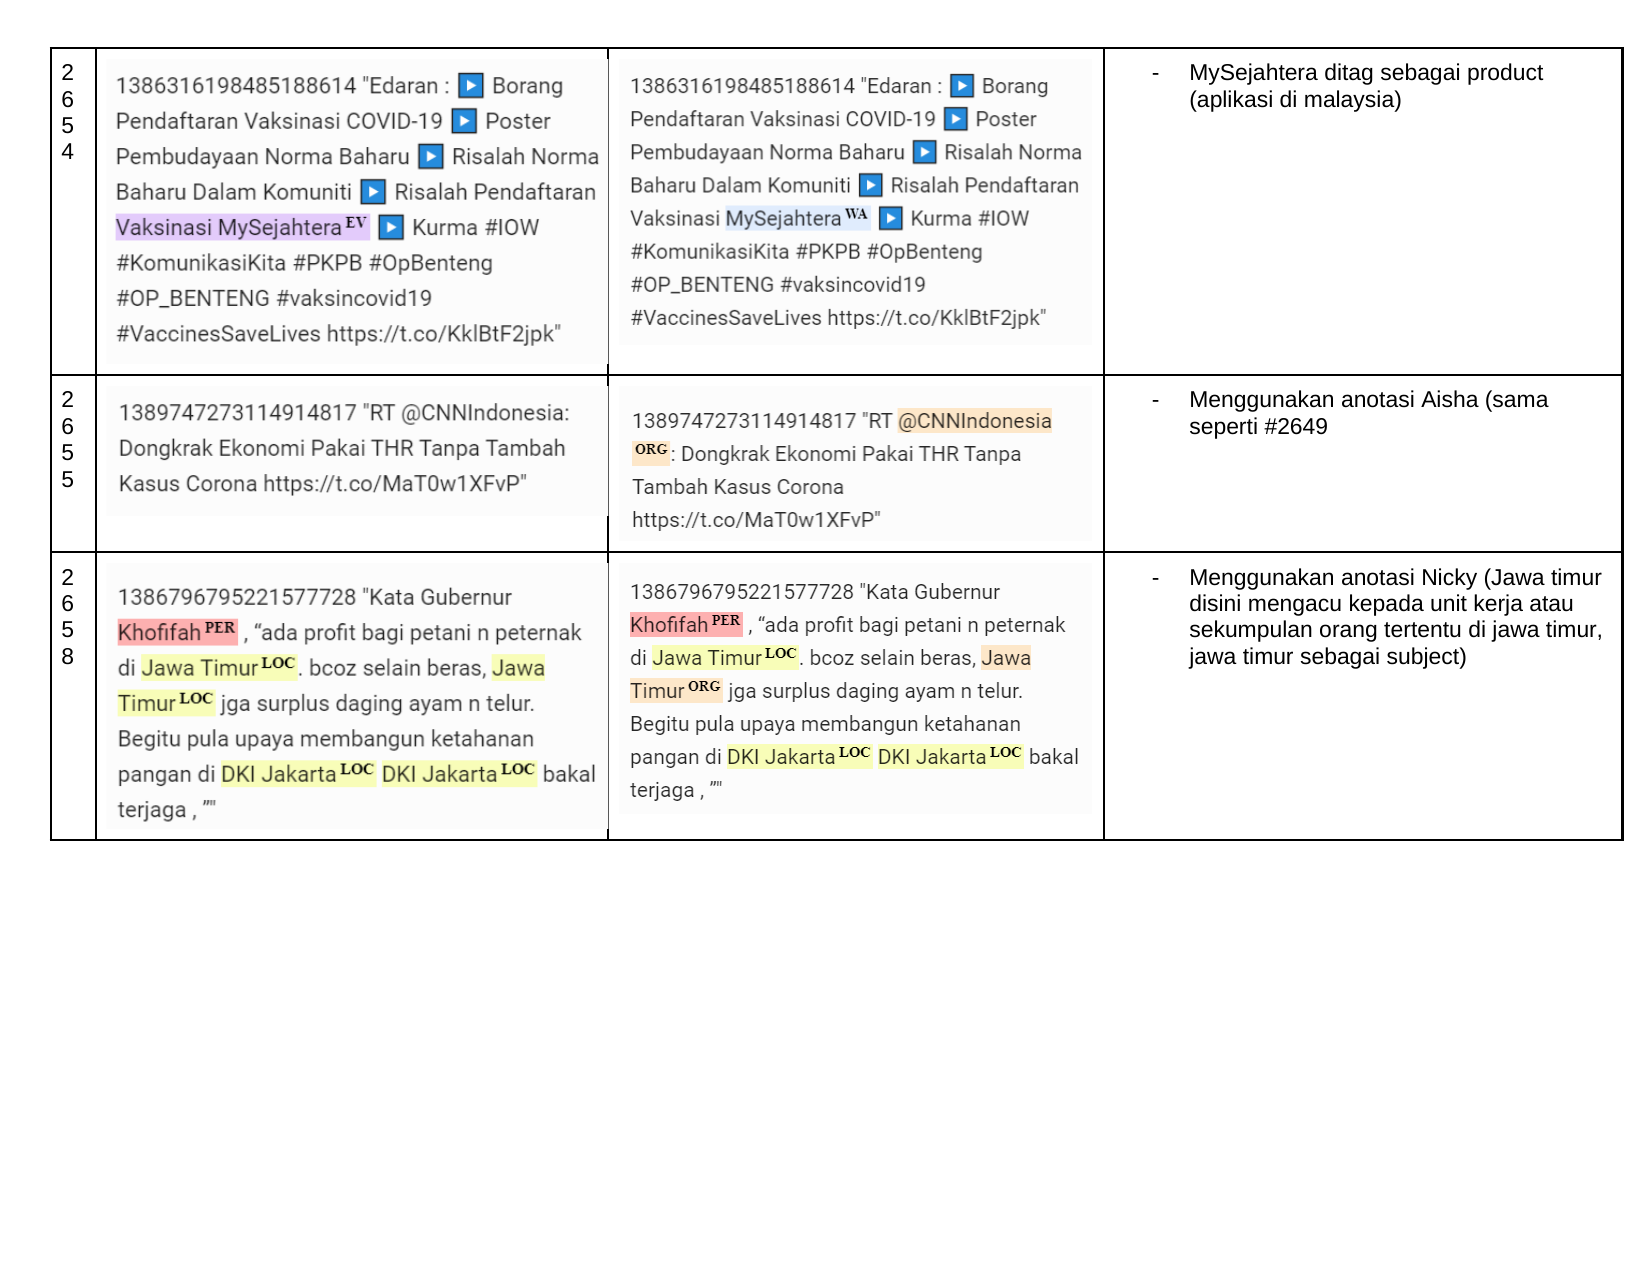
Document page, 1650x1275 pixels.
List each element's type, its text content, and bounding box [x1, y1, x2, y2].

table_cell [609, 49, 1103, 374]
table_cell [97, 49, 607, 374]
table_cell Menggunakan anotasi Aisha (sama seperti #2649 [1105, 376, 1621, 551]
table_cell [97, 553, 607, 838]
picture [106, 386, 609, 516]
table_cell MySejahtera ditag sebagai product (aplikasi di malaysia) [1105, 49, 1621, 374]
picture [106, 563, 609, 829]
table_cell 2655 [52, 376, 95, 551]
table_cell 2654 [52, 49, 95, 374]
picture [618, 59, 1093, 345]
picture [618, 386, 1093, 541]
table_cell [609, 376, 1103, 551]
table_cell Menggunakan anotasi Nicky (Jawa timur disini mengacu kepada unit kerja atau sekumpulan orang tertentu di jawa timur, jawa timur sebagai subject) [1105, 553, 1621, 838]
picture [618, 563, 1093, 814]
table_cell [97, 376, 607, 551]
table_cell 2658 [52, 553, 95, 838]
picture [106, 59, 609, 364]
table_cell [609, 553, 1103, 838]
